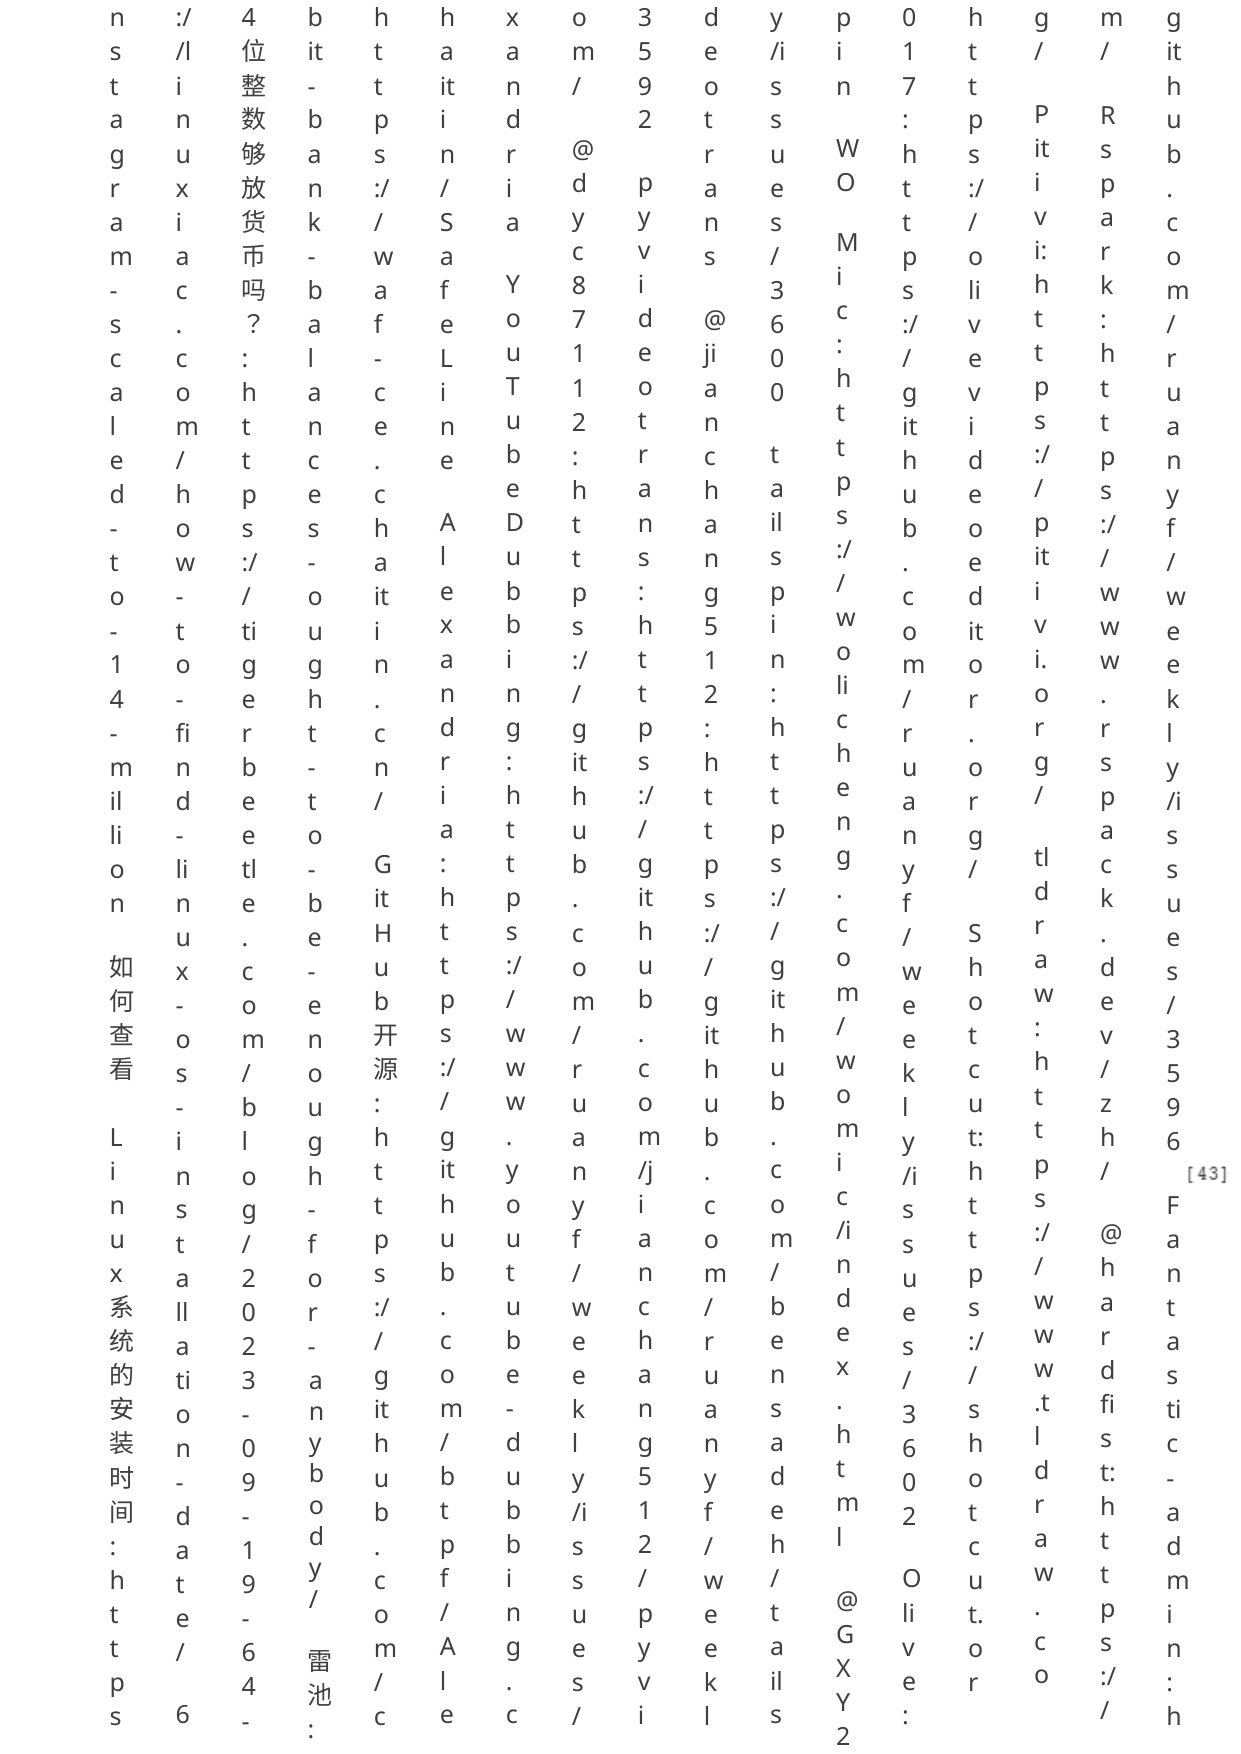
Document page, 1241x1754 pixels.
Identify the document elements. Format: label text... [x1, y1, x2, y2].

text Alexandria: https://github.com/btpf/Alexandria [439, 477, 456, 1731]
text YouTube Dubbing: https://www.youtube-dubbing.com/ [506, 1100, 522, 1731]
text Olive: https://olivevideoeditor.org/ [902, 1533, 918, 1731]
text pyvideotrans: https://github.com/jianchang512/pyvideotrans [704, 0, 720, 272]
picture [1184, 1159, 1241, 1188]
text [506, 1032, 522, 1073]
text tailspin: https://github.com/bensadeh/tailspin [770, 409, 786, 1731]
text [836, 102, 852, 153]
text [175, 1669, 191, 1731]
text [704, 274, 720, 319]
text @dyc87112: https://github.com/ruanyf/weekly/issues/3592 [572, 142, 588, 1313]
text @jianchang512: https://github.com/ruanyf/weekly/issues/3600 [704, 312, 720, 1586]
text @hardfist: https://github.com/ruanyf/weekly/issues/3596 [1100, 1188, 1116, 1727]
text 64位整数够放货币吗？: https://tigerbeetle.com/blog/2023-09-19-64-bit-bank-balances-ought-to-be-enough-for- [307, 0, 323, 1362]
text @hardfist: https://github.com/ruanyf/weekly/issues/3596 [1166, 0, 1182, 1158]
text @dyc87112: https://github.com/ruanyf/weekly/issues/3592 [572, 1306, 588, 1733]
text 如何查看 Linux 系统的安装时间: https://linuxiac.com/how-to-find-linux-os-installation-date/ [175, 0, 191, 1669]
text 64位整数够放货币吗？: https://tigerbeetle.com/blog/2023-09-19-64-bit-bank-balances-ought-to-be-enough-for- [241, 0, 257, 1737]
text GitHub 开源: https://github.com/chaitin/SafeLine [439, 0, 456, 477]
text anybody/ [309, 1365, 323, 1616]
text tldraw: https://www.tldraw.com/ [1034, 812, 1050, 1691]
text Instagram 的早期架构: https://engineercodex.substack.com/p/how-instagram-scaled-to-14-million [109, 0, 125, 920]
text 如何查看 Linux 系统的安装时间: https://linuxiac.com/how-to-find-linux-os-installation-date/ [109, 921, 125, 1733]
text Olive: https://olivevideoeditor.org/ [968, 0, 984, 886]
text 雷池: https://waf-ce.chaitin.cn/ [373, 0, 389, 817]
text Fantastic-admin: https://github.com/fantastic-admin/basic [1166, 1159, 1182, 1733]
text WO Mic: https://wolicheng.com/womic/index.html [836, 140, 852, 1553]
text Alexandria: https://github.com/btpf/Alexandria [506, 0, 522, 238]
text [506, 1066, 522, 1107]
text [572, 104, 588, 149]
text 雷池: https://waf-ce.chaitin.cn/ [307, 1616, 323, 1746]
text Pitivi: https://pitivi.org/ [1034, 68, 1050, 812]
text pyvideotrans: https://github.com/jianchang512/pyvideotrans [638, 136, 654, 1731]
text @GXY2017: https://github.com/ruanyf/weekly/issues/3602 [902, 0, 918, 1533]
text Rspark: https://www.rspack.dev/zh/ [1100, 70, 1116, 1188]
text Shotcut: https://shotcut.org/ [968, 887, 984, 1699]
text YouTube Dubbing: https://www.youtube-dubbing.com/ [506, 238, 522, 1039]
text GitHub 开源: https://github.com/chaitin/SafeLine [373, 819, 389, 1733]
text @jianchang512: https://github.com/ruanyf/weekly/issues/3600 [770, 0, 786, 409]
